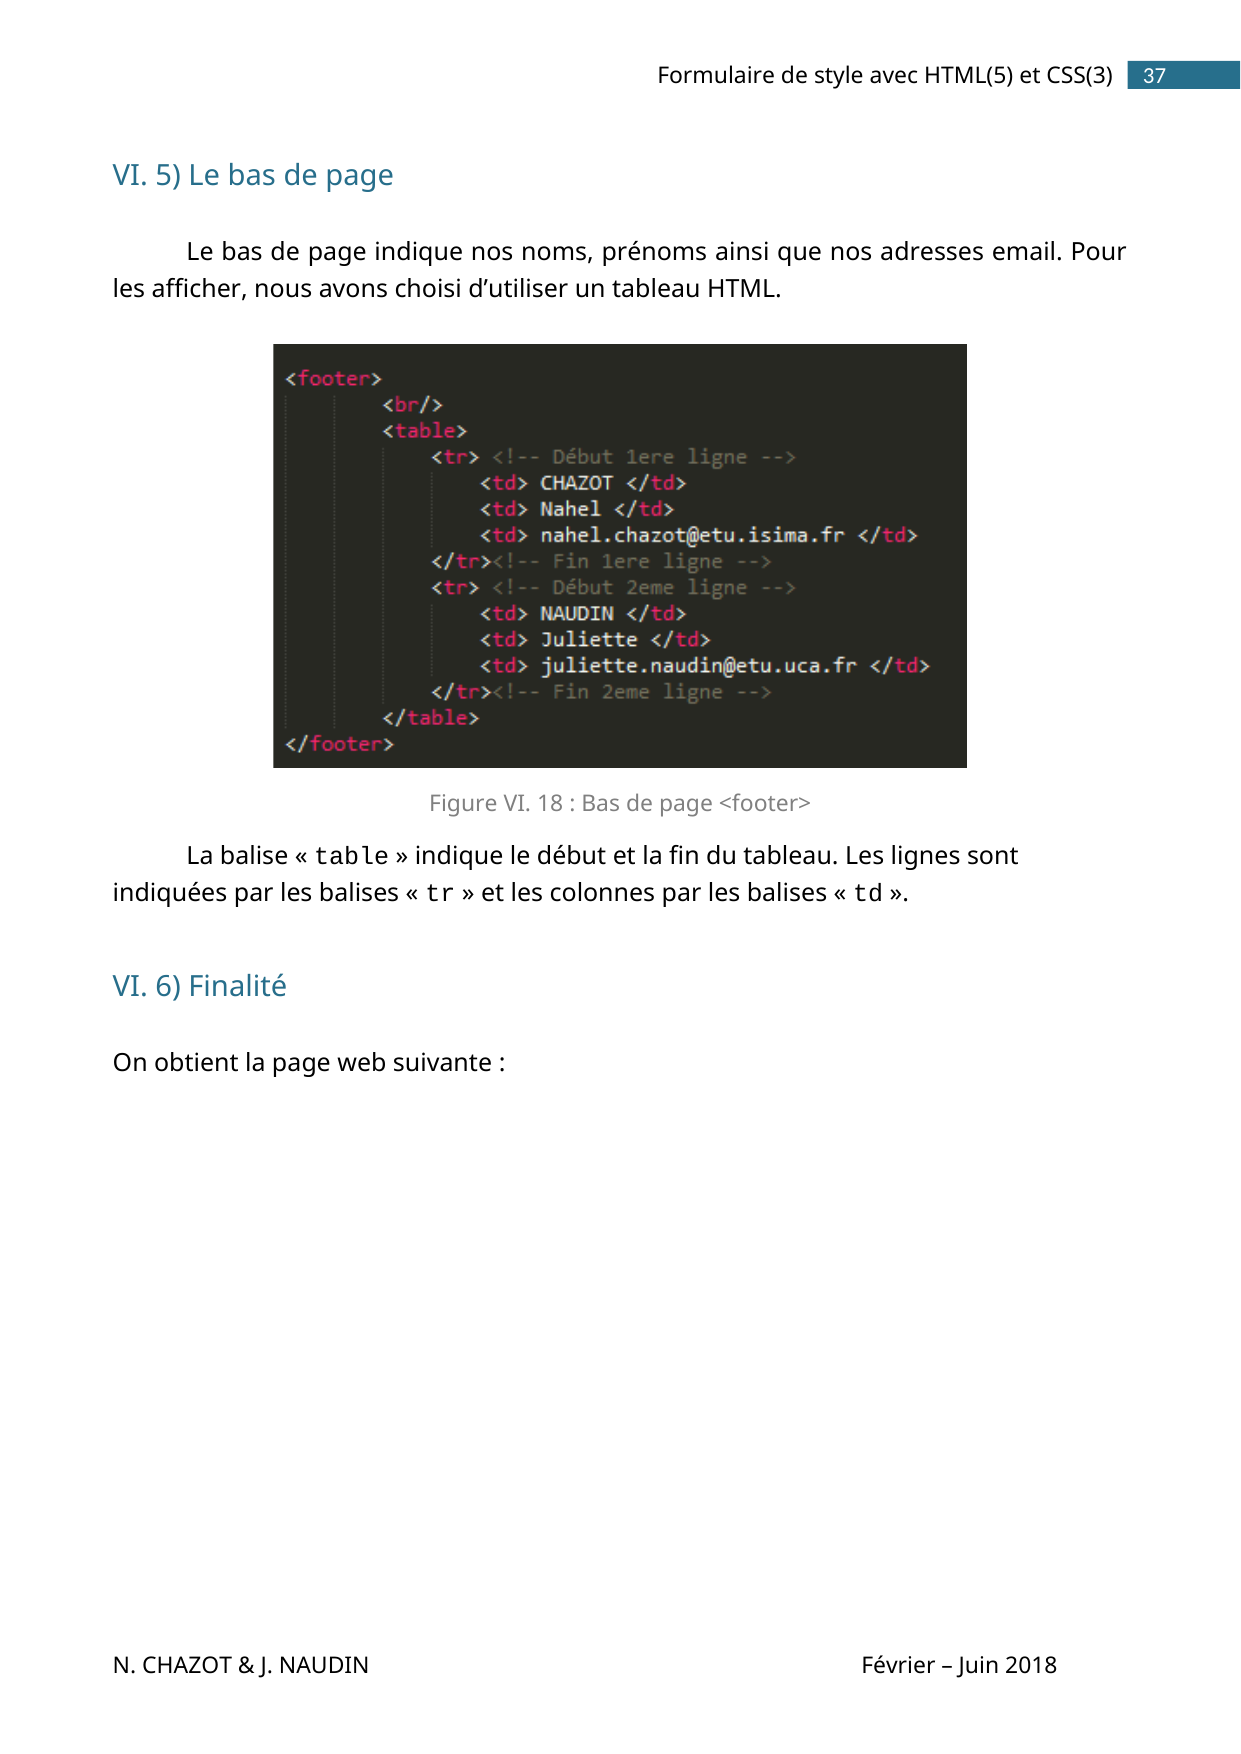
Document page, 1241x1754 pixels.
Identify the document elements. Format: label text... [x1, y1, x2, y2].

text Figure VI. 18 : Bas de page <footer> [112, 787, 1128, 819]
text On obtient la page web suivante : [112, 1045, 1128, 1079]
text VI. 5) Le bas de page [112, 154, 1128, 194]
text Le bas de page indique nos noms, prénoms ainsi que nos adresses email. Pour les afficher, nous avons choisi d’utiliser un tableau HTML. [112, 234, 1128, 304]
picture [273, 344, 967, 768]
text La balise « table » indique le début et la fin du tableau. Les lignes sont indiquées par les balises « tr » et les colonnes par les balises « td ». [112, 838, 1128, 909]
text VI. 6) Finalité [112, 965, 1128, 1005]
